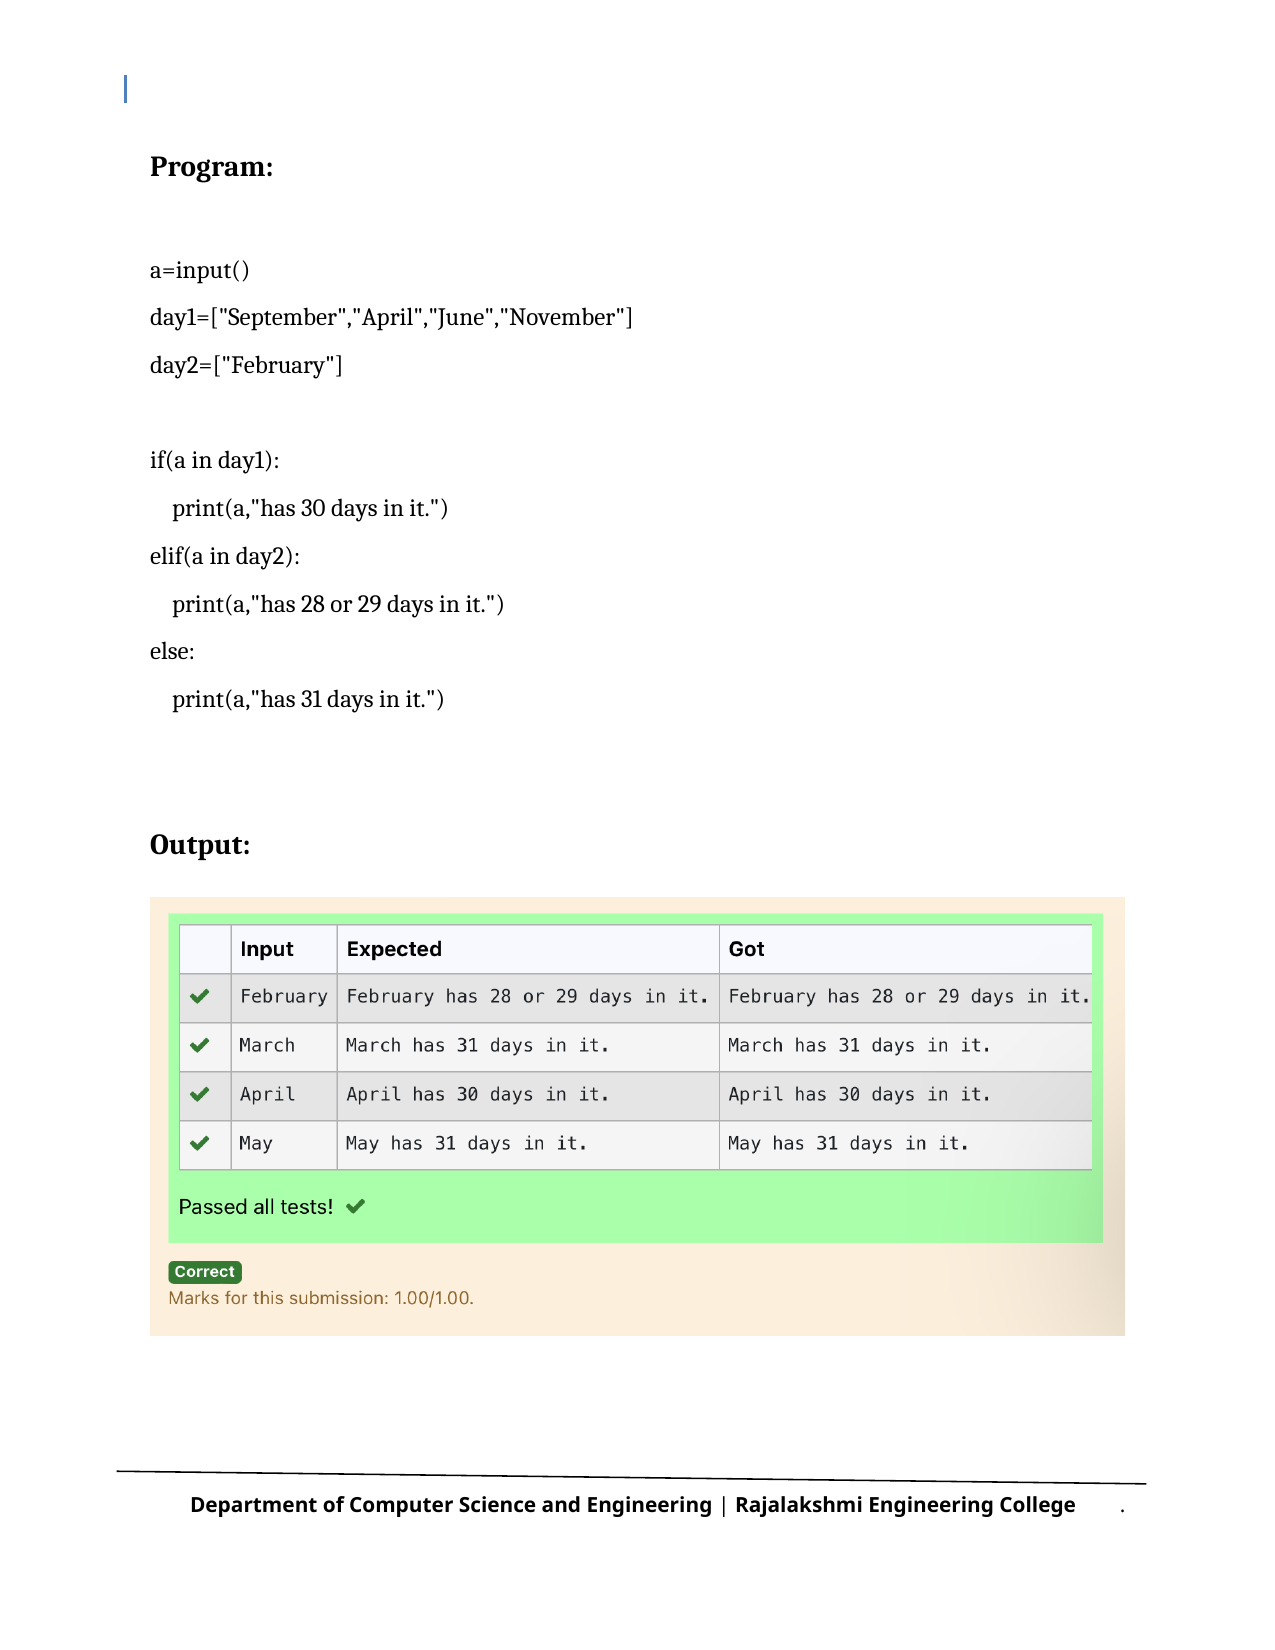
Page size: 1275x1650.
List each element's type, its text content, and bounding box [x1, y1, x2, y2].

text a=input() [150, 256, 1125, 284]
text Program: [150, 150, 1125, 183]
text Output: [150, 828, 1125, 862]
text day2=["February"] [150, 351, 1125, 380]
picture [150, 893, 1125, 1336]
text print(a,"has 28 or 29 days in it.") [150, 589, 1125, 618]
text if(a in day1): [150, 446, 1125, 475]
text else: [150, 637, 1125, 666]
text elif(a in day2): [150, 542, 1125, 571]
text print(a,"has 31 days in it.") [150, 685, 1125, 714]
text day1=["September","April","June","November"] [150, 303, 1125, 332]
text print(a,"has 30 days in it.") [150, 494, 1125, 523]
